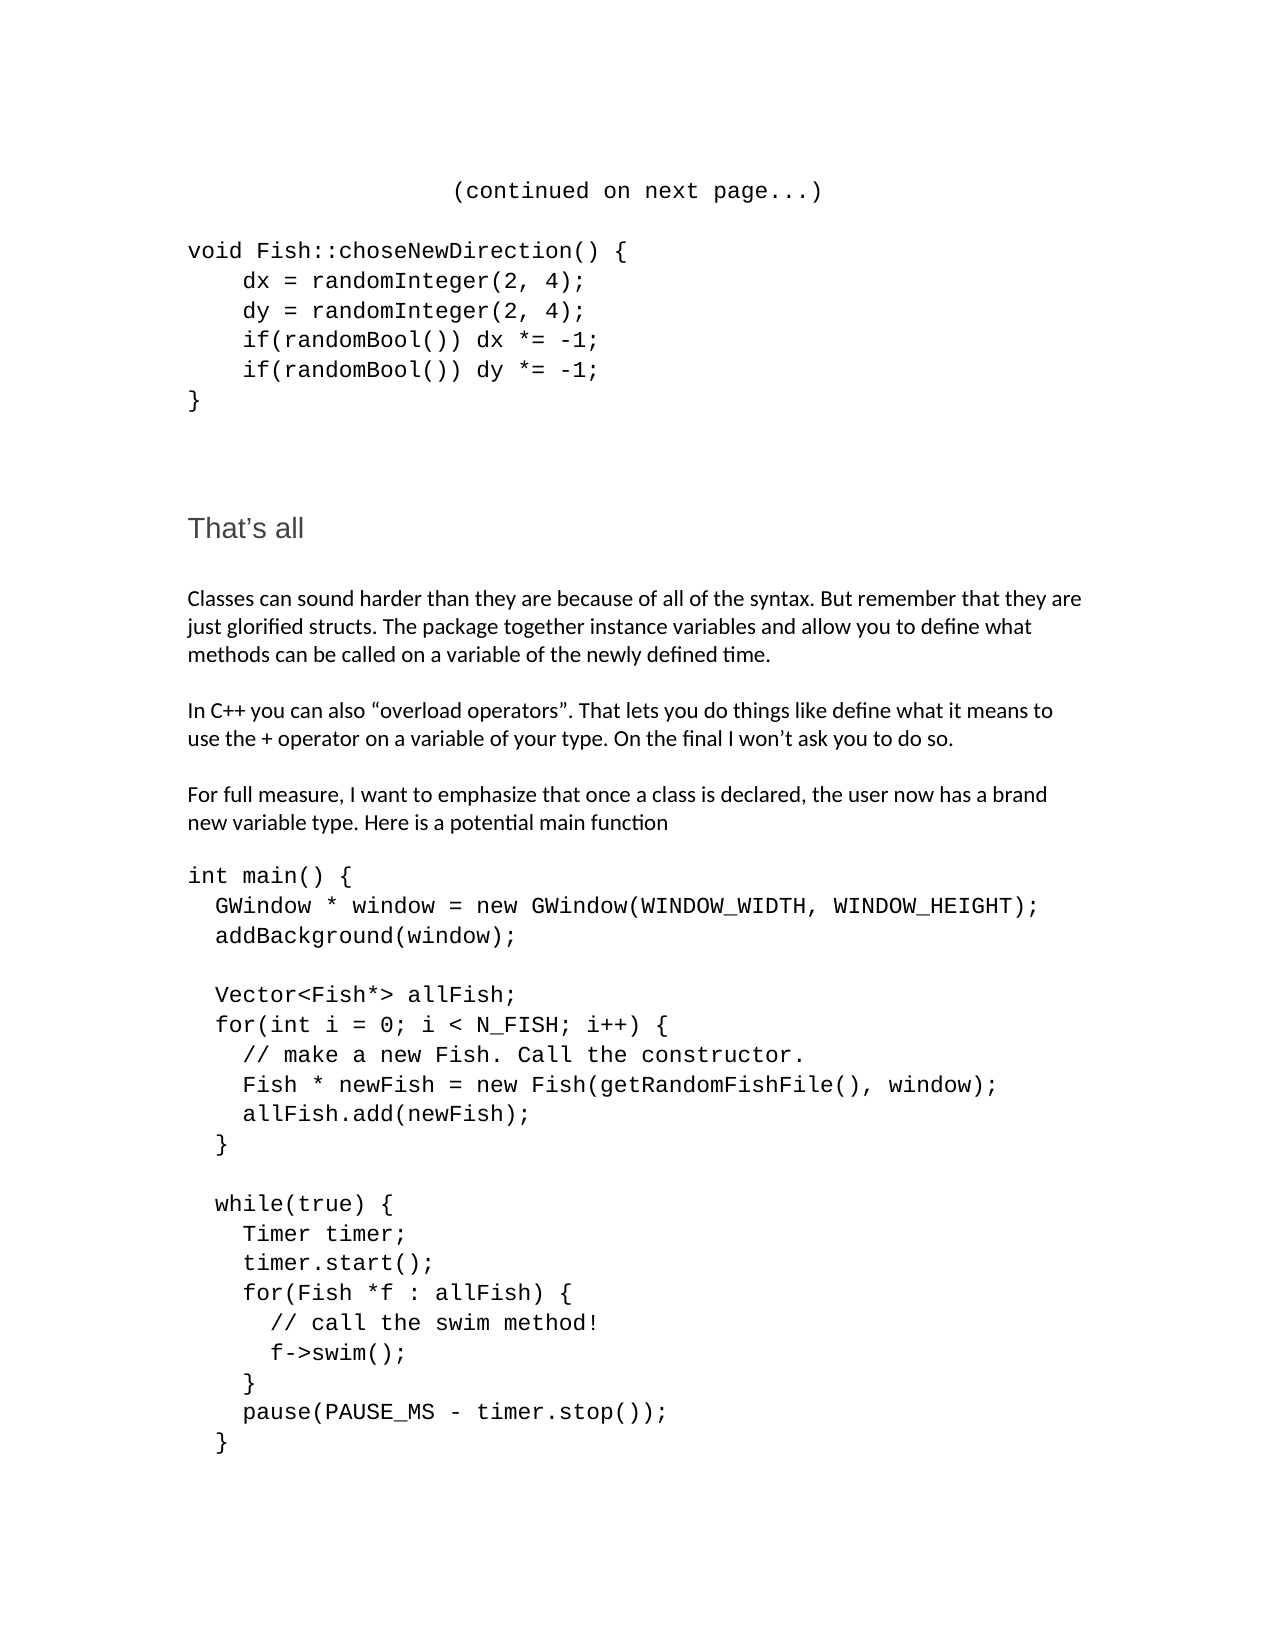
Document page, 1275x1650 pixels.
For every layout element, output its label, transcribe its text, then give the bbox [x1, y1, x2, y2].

text (continued on next page...) [187, 180, 1087, 206]
text while(true) { [187, 1192, 1087, 1218]
text } [187, 388, 1087, 414]
text Classes can sound harder than they are because of all of the syntax. But remember that they are just glorified structs. The package together instance variables and allow you to define what methods can be called on a variable of the newly defined time. [187, 584, 1087, 668]
text // call the swim method! [187, 1311, 1087, 1337]
text dx = randomInteger(2, 4); [187, 269, 1087, 295]
text if(randomBool()) dx *= -1; [187, 329, 1087, 355]
text addBackground(window); [187, 924, 1087, 950]
text allFish.add(newFish); [187, 1103, 1087, 1129]
text if(randomBool()) dy *= -1; [187, 358, 1087, 384]
text } [187, 1430, 1087, 1456]
text In C++ you can also “overload operators”. That lets you do things like define what it means to use the + operator on a variable of your type. On the final I won’t ask you to do so. [187, 696, 1087, 752]
text GWindow * window = new GWindow(WINDOW_WIDTH, WINDOW_HEIGHT); [187, 894, 1087, 920]
text dy = randomInteger(2, 4); [187, 299, 1087, 325]
subtitle That’s all [187, 511, 1087, 545]
text } [187, 1371, 1087, 1397]
text timer.start(); [187, 1252, 1087, 1278]
text } [187, 1132, 1087, 1158]
text for(Fish *f : allFish) { [187, 1281, 1087, 1307]
text Vector<Fish*> allFish; [187, 983, 1087, 1009]
text // make a new Fish. Call the constructor. [187, 1043, 1087, 1069]
text void Fish::choseNewDirection() { [187, 239, 1087, 265]
text int main() { [187, 864, 1087, 890]
text Fish * newFish = new Fish(getRandomFishFile(), window); [187, 1073, 1087, 1099]
text Timer timer; [187, 1222, 1087, 1248]
text For full measure, I want to emphasize that once a class is declared, the user now has a brand new variable type. Here is a potential main function [187, 780, 1087, 836]
text f->swim(); [187, 1341, 1087, 1367]
text pause(PAUSE_MS - timer.stop()); [187, 1401, 1087, 1427]
text for(int i = 0; i < N_FISH; i++) { [187, 1013, 1087, 1039]
